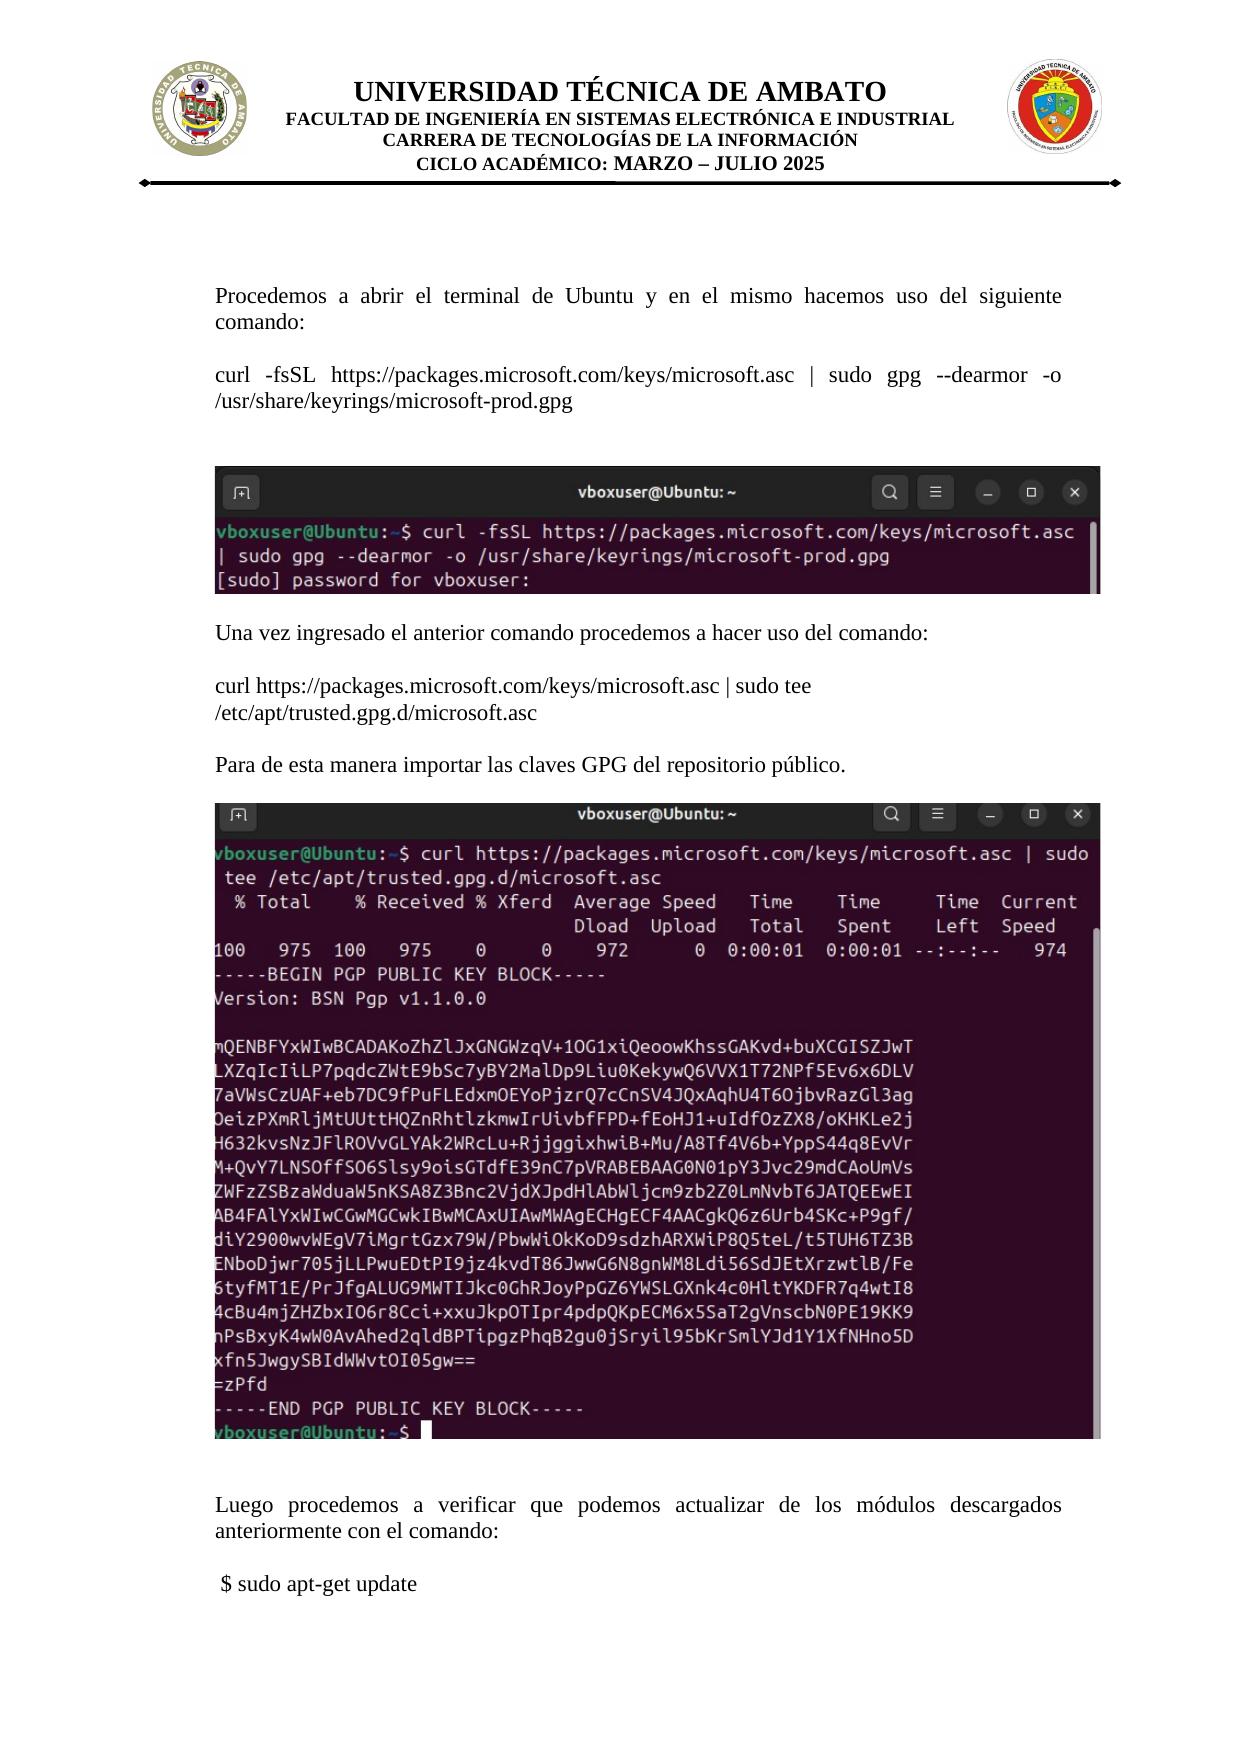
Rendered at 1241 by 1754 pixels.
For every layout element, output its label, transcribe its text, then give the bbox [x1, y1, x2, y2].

text curl -fsSL https://packages.microsoft.com/keys/microsoft.asc | sudo gpg --dearmor -o /usr/share/keyrings/microsoft-prod.gpg [215, 361, 1063, 413]
picture [214, 803, 1101, 1439]
text /etc/apt/trusted.gpg.d/microsoft.asc [215, 698, 1063, 725]
text $ sudo apt-get update [215, 1570, 1063, 1596]
text Luego procedemos a verificar que podemos actualizar de los módulos descargados anteriormente con el comando: [215, 1491, 1063, 1544]
picture [214, 466, 1101, 594]
text Para de esta manera importar las claves GPG del repositorio público. [215, 751, 1063, 778]
text Una vez ingresado el anterior comando procedemos a hacer uso del comando: [215, 619, 1063, 646]
picture [152, 61, 247, 156]
picture [1007, 59, 1102, 154]
text Procedemos a abrir el terminal de Ubuntu y en el mismo hacemos uso del siguiente comando: [215, 282, 1063, 334]
text curl https://packages.microsoft.com/keys/microsoft.asc | sudo tee [215, 672, 1063, 698]
